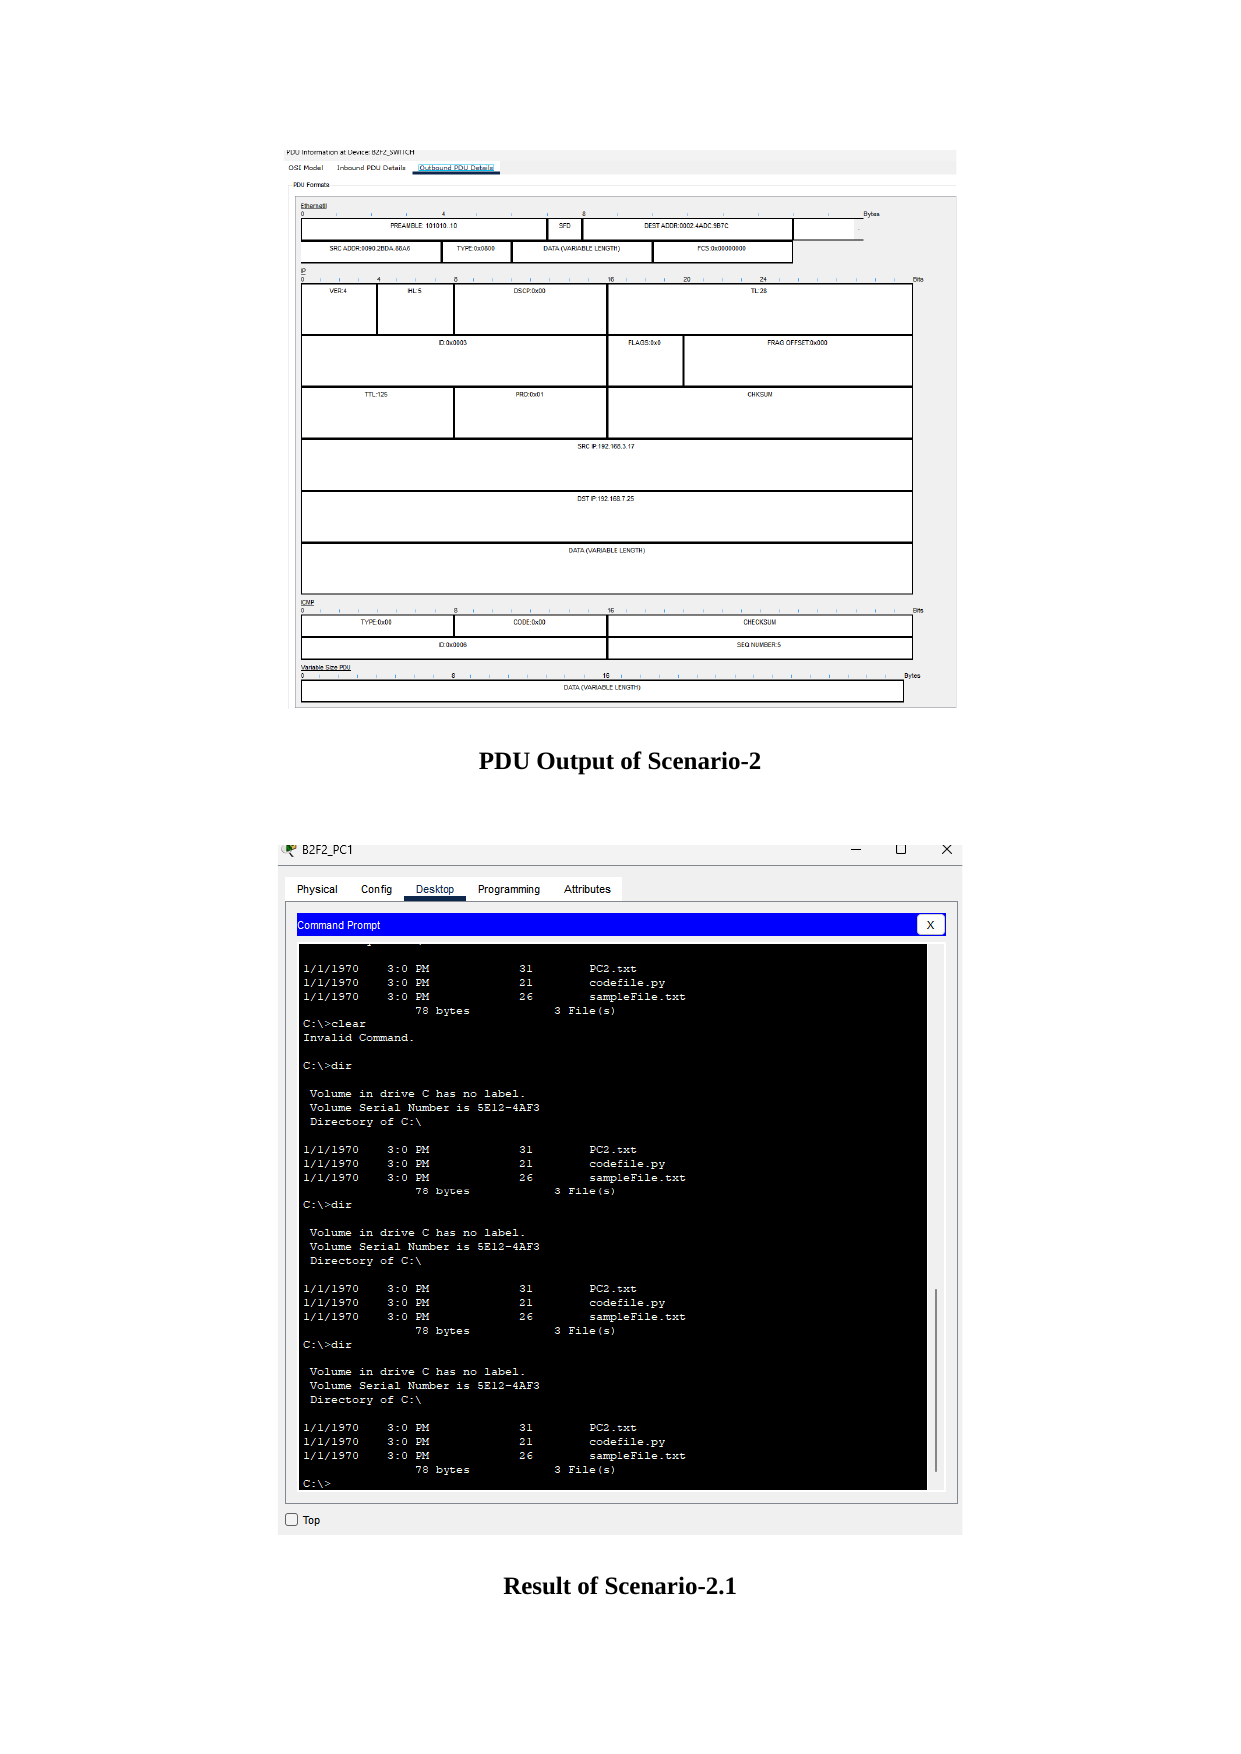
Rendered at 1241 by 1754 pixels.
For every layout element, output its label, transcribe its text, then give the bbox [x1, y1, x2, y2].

picture [277, 845, 963, 1535]
text PDU Output of Scenario-2 [112, 746, 1128, 775]
text Result of Scenario-2.1 [112, 1571, 1128, 1600]
picture [283, 150, 957, 709]
